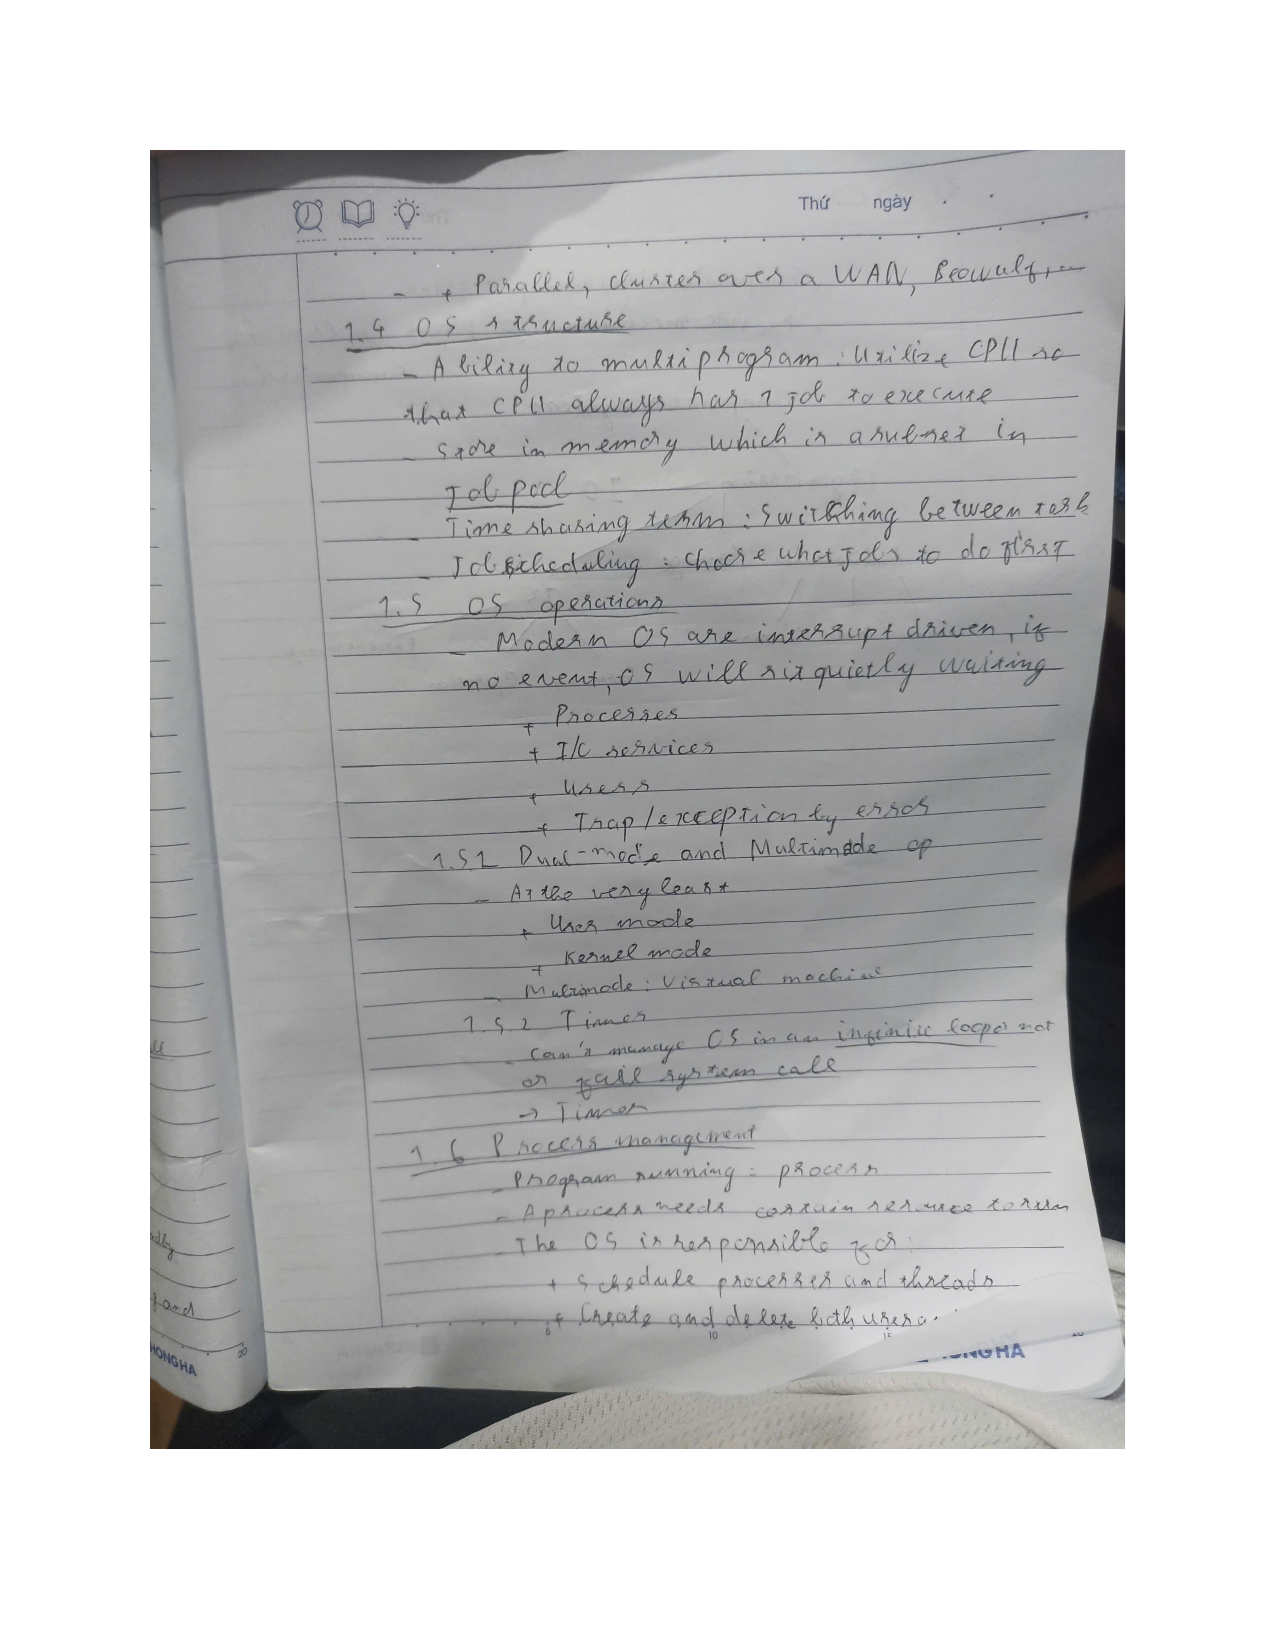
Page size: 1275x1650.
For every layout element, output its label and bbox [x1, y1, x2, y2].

picture [150, 150, 1125, 1449]
